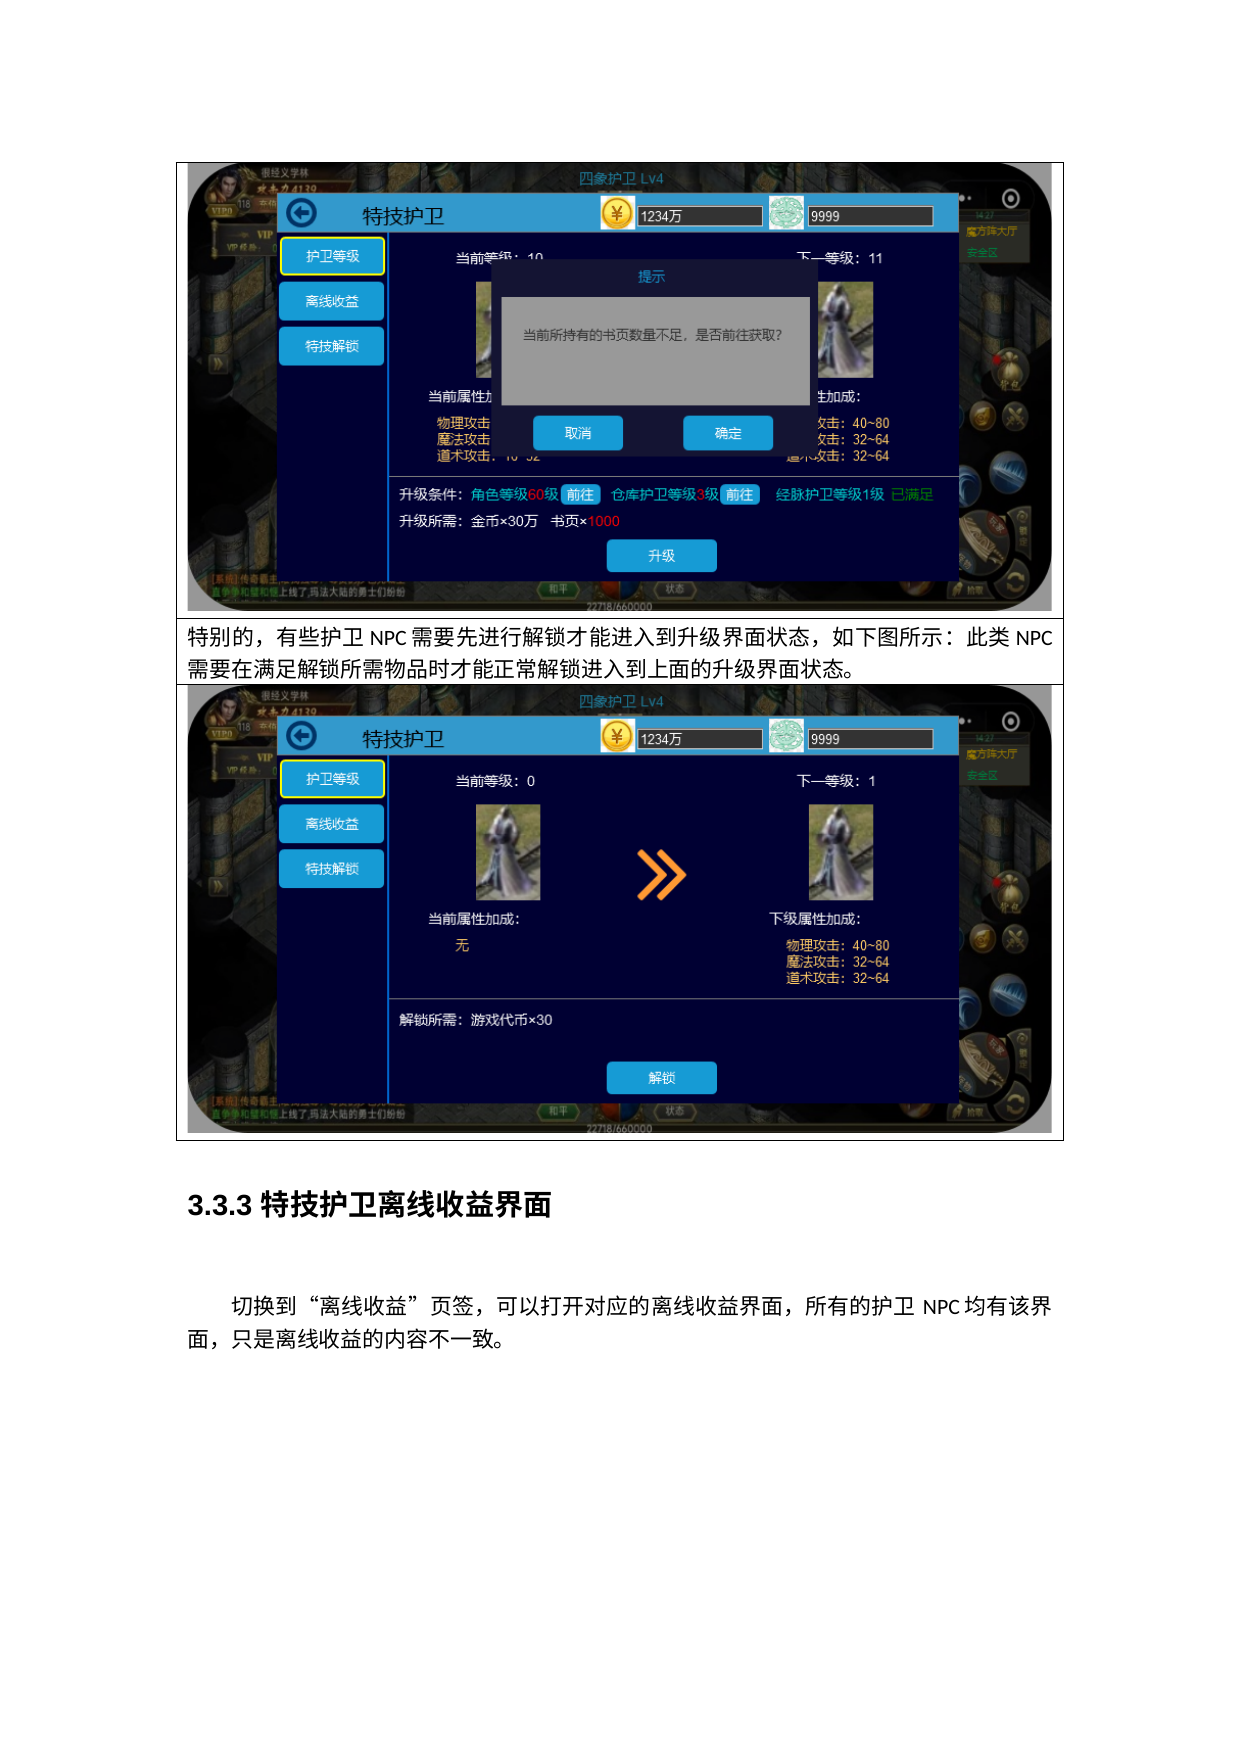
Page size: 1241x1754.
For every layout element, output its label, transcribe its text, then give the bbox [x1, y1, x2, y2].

picture [187, 685, 1052, 1133]
picture [187, 163, 1052, 611]
subtitle 特技护卫离线收益界面 [187, 1170, 1053, 1235]
table_cell 特别的，有些护卫NPC需要先进行解锁才能进入到升级界面状态，如下图所示：此类NPC需要在满足解锁所需物品时才能正常解锁进入到上面的升级界面状态。 [177, 619, 1063, 684]
table_cell [177, 163, 1063, 618]
text 切换到“离线收益”页签，可以打开对应的离线收益界面，所有的护卫NPC均有该界面，只是离线收益的内容不一致。 [187, 1289, 1053, 1354]
table_cell [177, 685, 1063, 1140]
